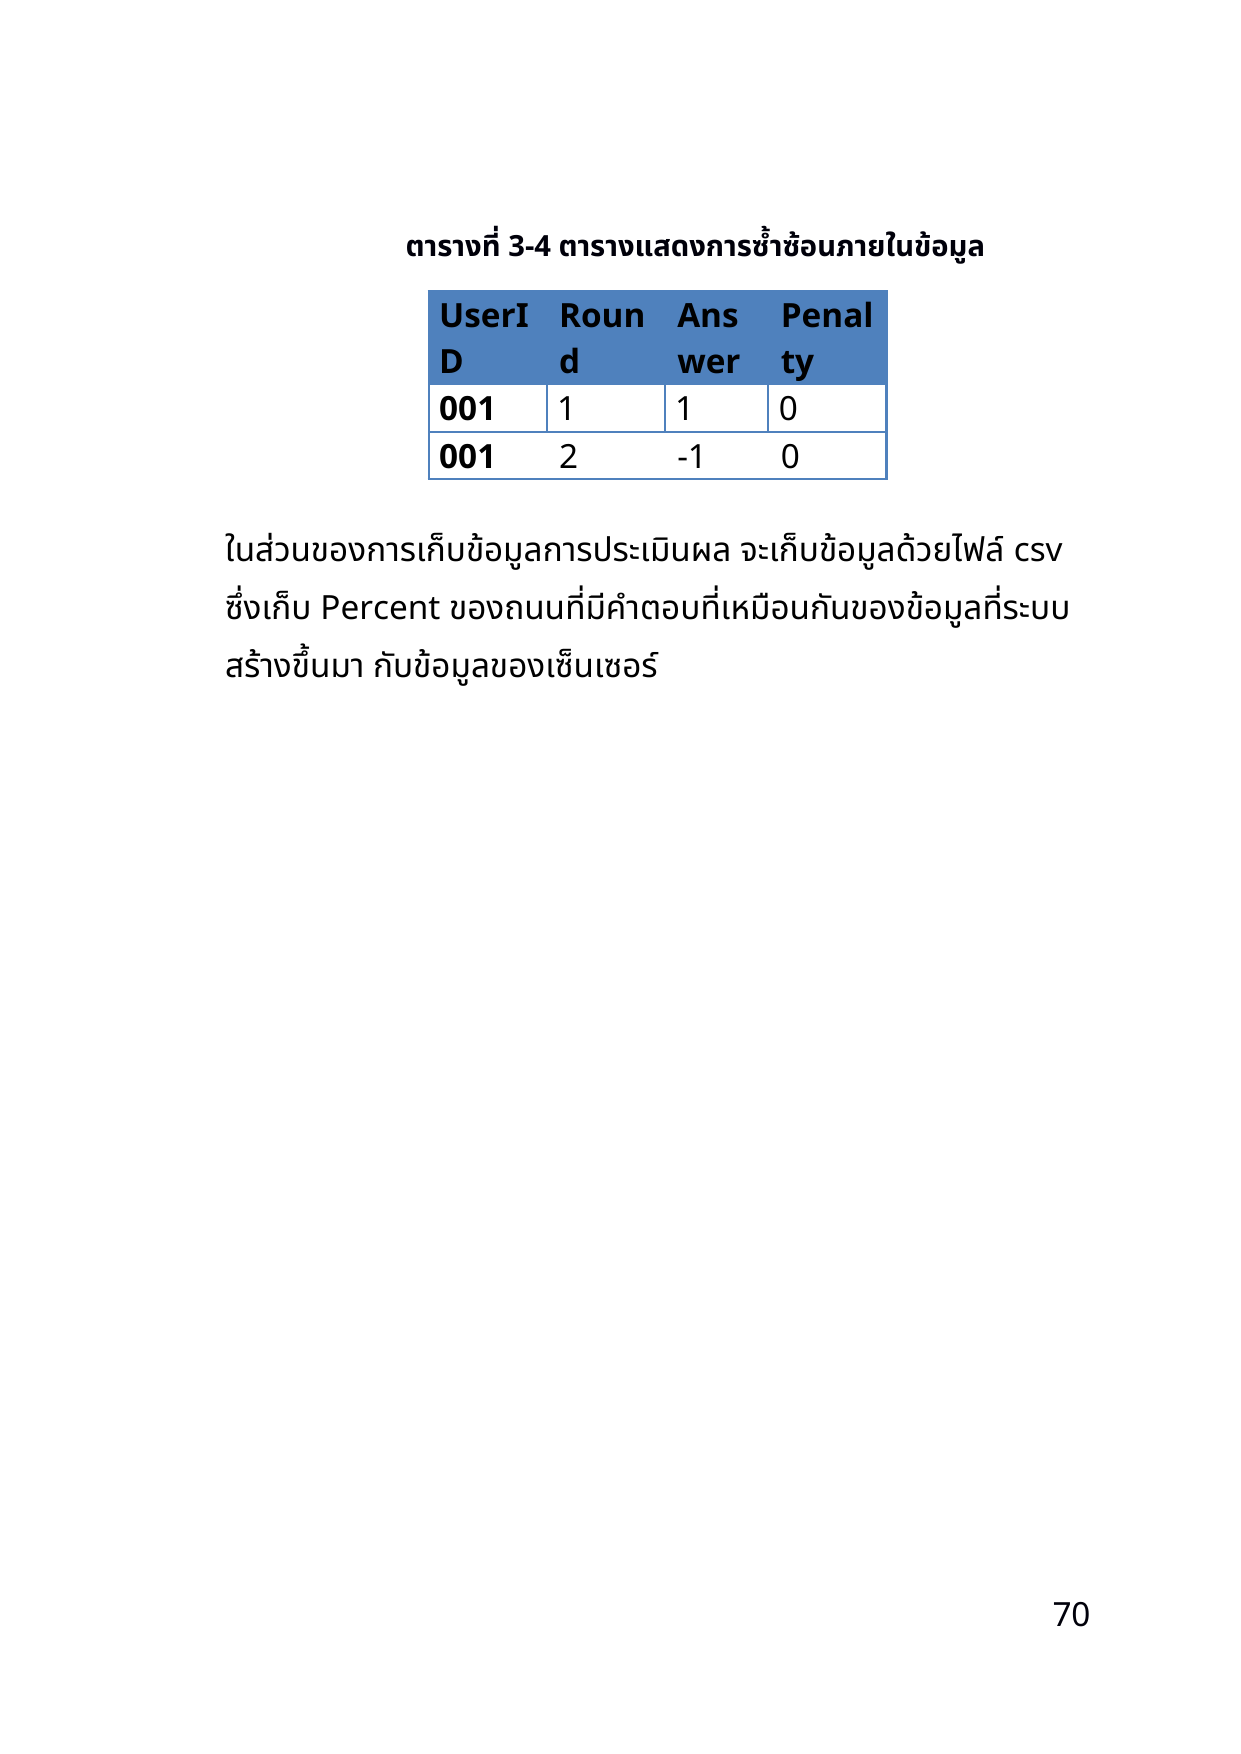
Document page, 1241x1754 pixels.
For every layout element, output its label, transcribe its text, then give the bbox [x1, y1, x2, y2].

text ตารางที่ 3-4 ตารางแสดงการซ้ำซ้อนภายในข้อมูล [225, 225, 1090, 269]
table_cell 2 [547, 433, 665, 478]
table_cell 0 [768, 433, 885, 478]
table_header Penalty [768, 292, 885, 383]
table_cell 001 [430, 433, 547, 478]
table_header Round [547, 292, 665, 383]
table_cell -1 [665, 433, 768, 478]
table_cell 1 [666, 385, 767, 431]
table_cell 001 [430, 385, 546, 431]
table_header UserID [430, 292, 547, 383]
table_cell 1 [548, 385, 664, 431]
table_header Answer [665, 292, 768, 383]
table_cell 0 [769, 385, 885, 431]
text ในส่วนของการเก็บข้อมูลการประเมินผล จะเก็บข้อมูลด้วยไฟล์ csv ซึ่งเก็บ Percent ของถนนที่มีคำตอบที่เหมือนกันของข้อมูลที่ระบบสร้างขึ้นมา กับข้อมูลของเซ็นเซอร์ [225, 526, 1090, 692]
